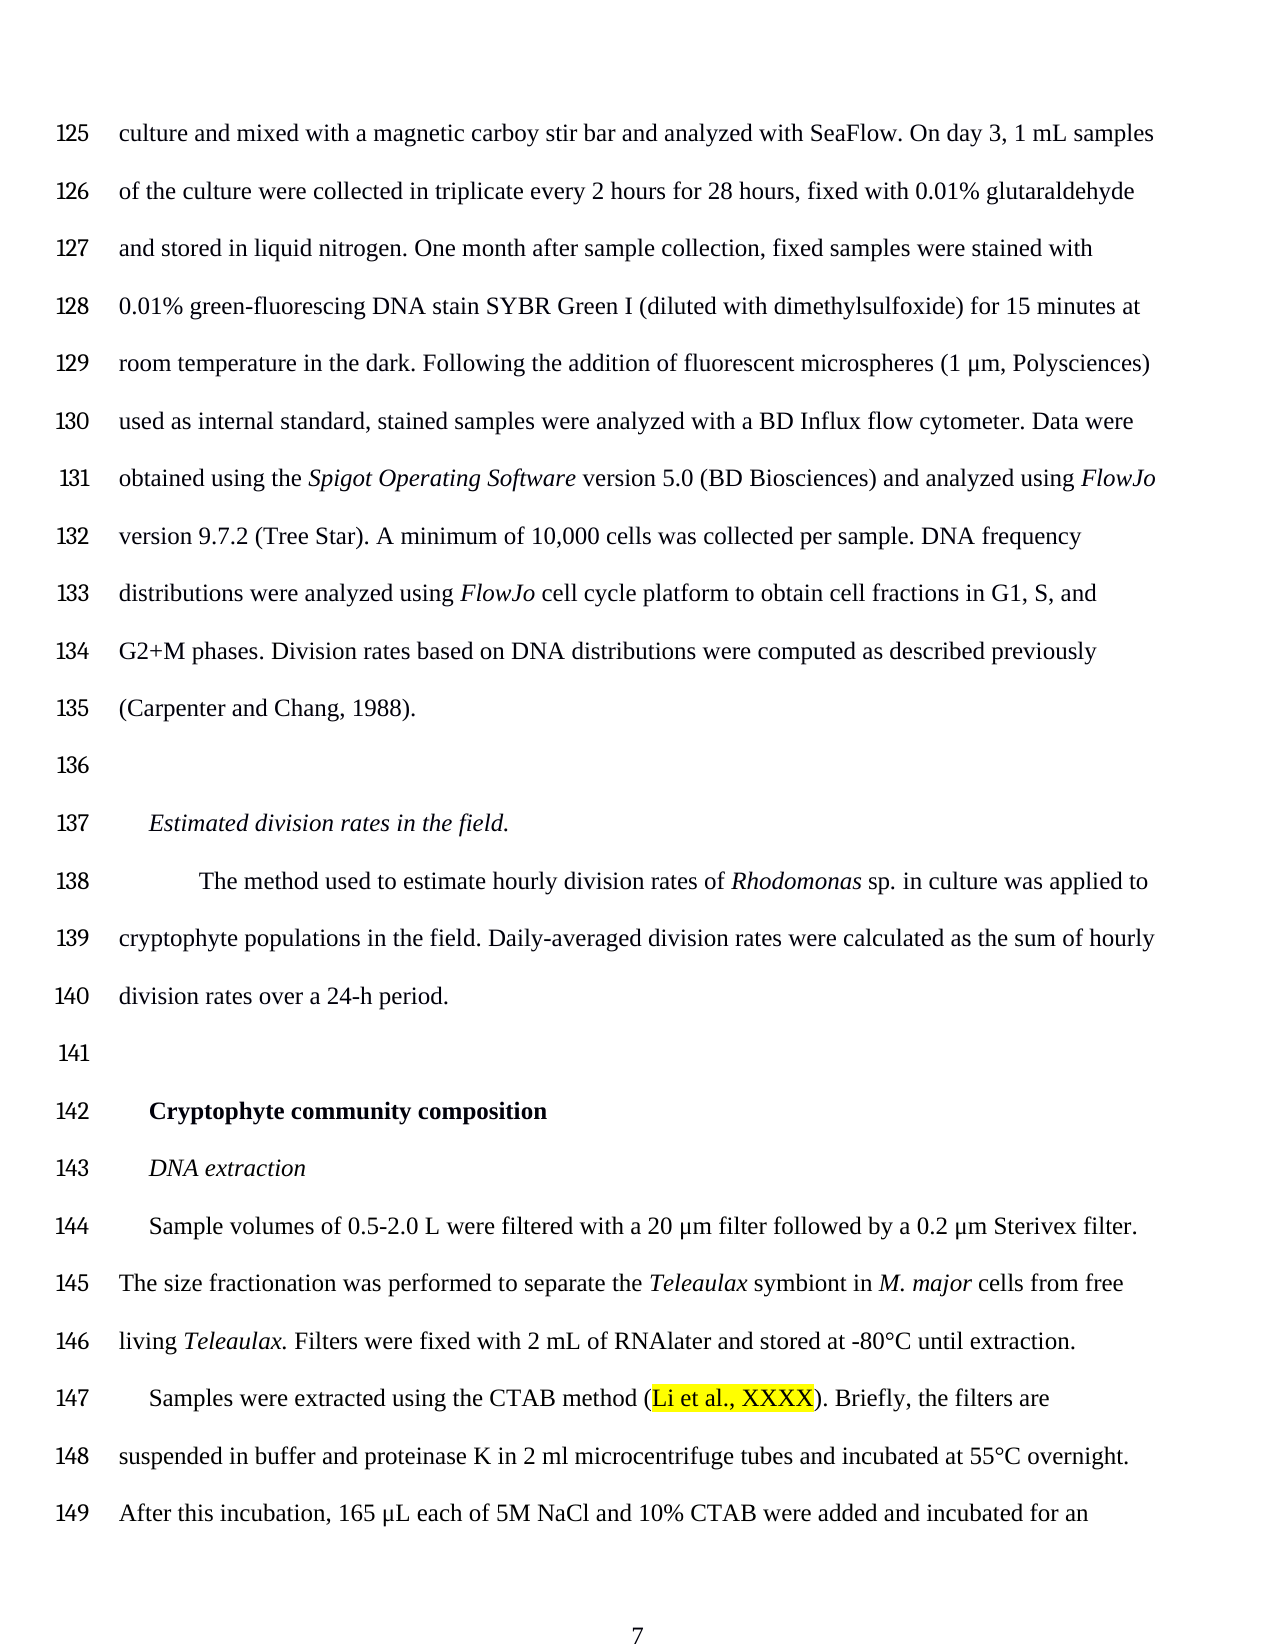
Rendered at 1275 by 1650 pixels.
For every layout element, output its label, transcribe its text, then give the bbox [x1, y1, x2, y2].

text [118, 1383, 1156, 1527]
text Sample volumes of 0.5-2.0 L were filtered with a 20 μm filter followed by a 0.2 μm Sterivex filter. The size fractionation was performed to separate the Teleaulax symbiont in M. major cells from free living Teleaulax. Filters were fixed with 2 mL of RNAlater and stored at -80°C until extraction. [118, 1211, 1156, 1355]
text The method used to estimate hourly division rates of Rhodomonas sp. in culture was applied to cryptophyte populations in the field. Daily-averaged division rates were calculated as the sum of hourly division rates over a 24-h period. [118, 866, 1156, 1010]
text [118, 118, 1156, 722]
text Estimated division rates in the field. [118, 808, 1156, 837]
text DNA extraction [118, 1153, 1156, 1182]
text Cryptophyte community composition [118, 1096, 1156, 1125]
